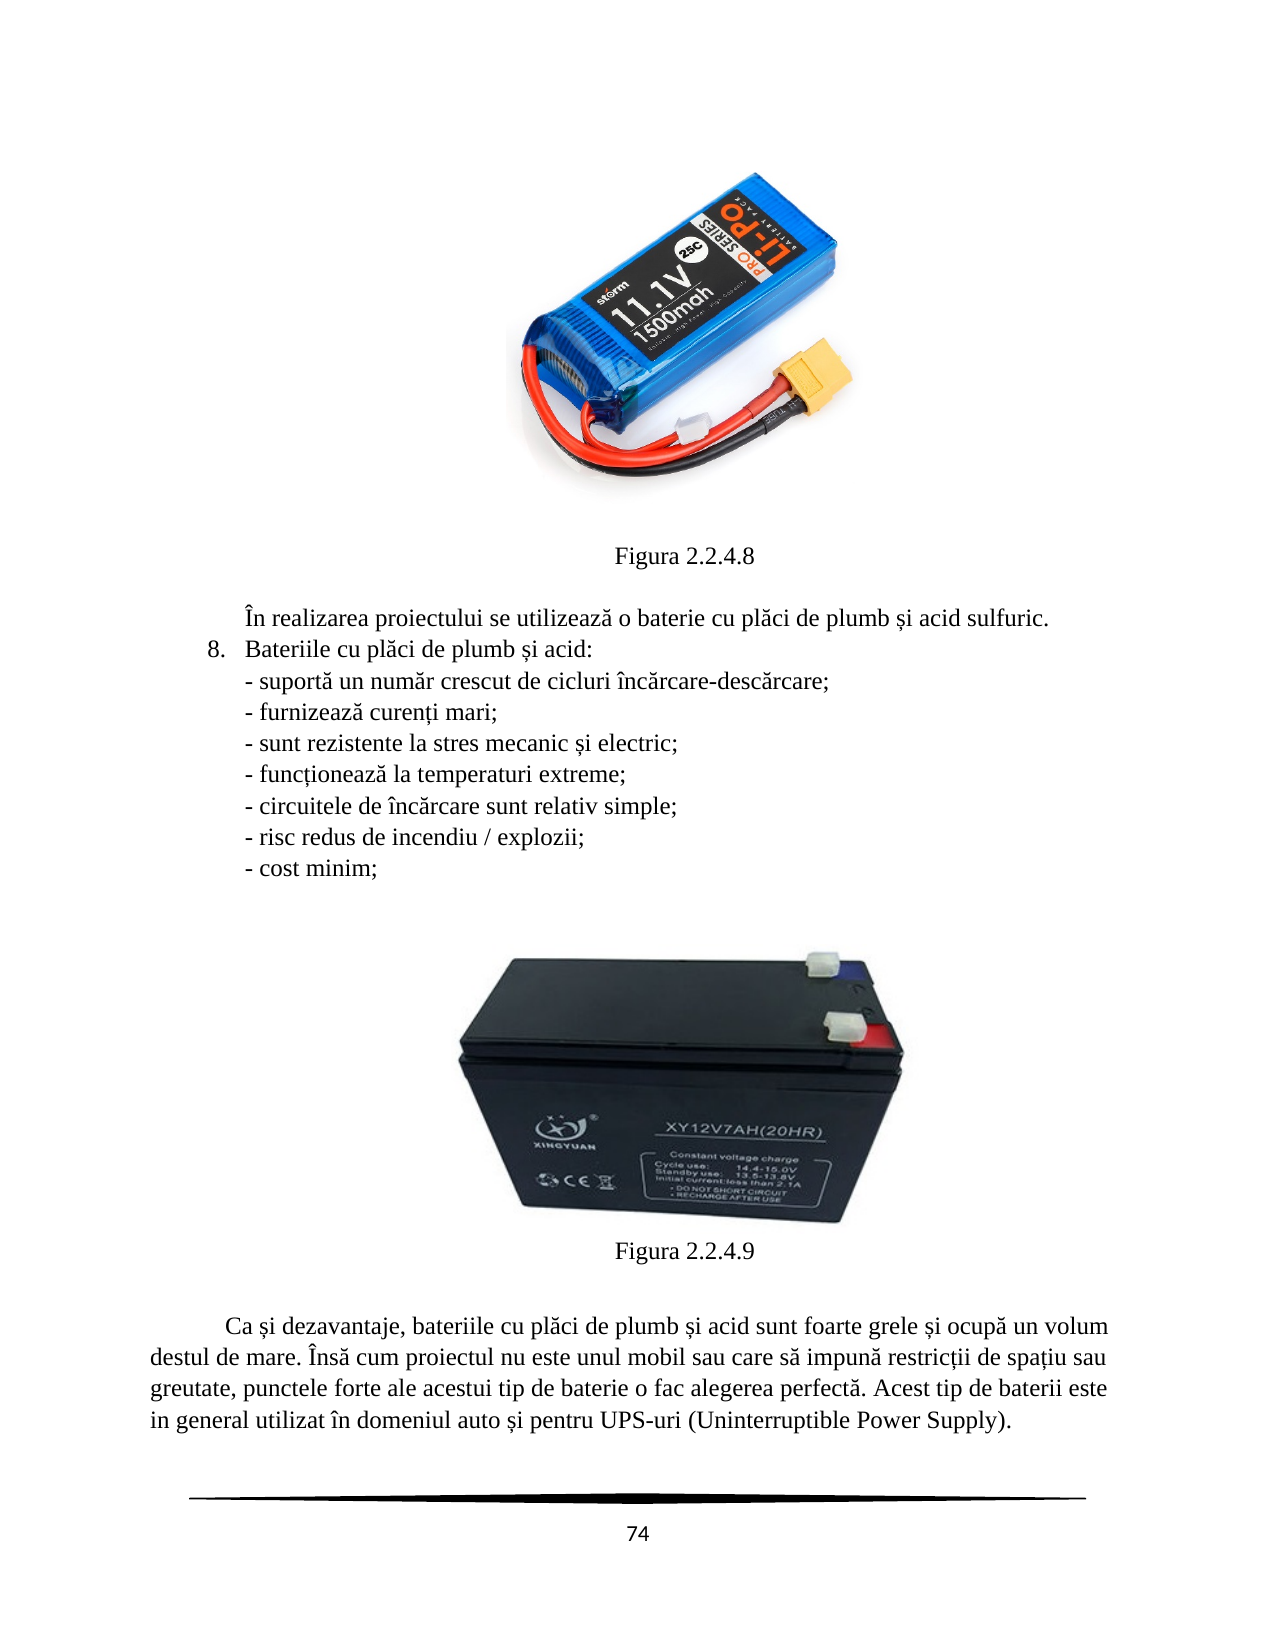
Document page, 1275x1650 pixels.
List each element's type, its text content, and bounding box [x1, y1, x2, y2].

list - sunt rezistente la stres mecanic și electric; [244, 726, 1125, 757]
list Figura 2.2.4.9 [244, 1233, 1125, 1265]
list În realizarea proiectului se utilizează o baterie cu plăci de plumb și acid sulfuric. [244, 601, 1125, 632]
list Bateriile cu plăci de plumb și acid: [207, 632, 1125, 663]
list - circuitele de încărcare sunt relativ simple; [244, 788, 1125, 819]
text Ca și dezavantaje, bateriile cu plăci de plumb și acid sunt foarte grele și ocupă un volum destul de mare. Însă cum proiectul nu este unul mobil sau care să impună restricții de spațiu sau greutate, punctele forte ale acestui tip de baterie o fac alegerea perfectă. Acest tip de baterii este in general utilizat în domeniul auto și pentru UPS-uri (Uninterruptible Power Supply). [150, 1308, 1125, 1433]
list - cost minim; [244, 851, 1125, 882]
list Figura 2.2.4.8 [244, 538, 1125, 569]
picture [506, 150, 863, 507]
list - funcționează la temperaturi extreme; [244, 757, 1125, 788]
list - risc redus de incendiu / explozii; [244, 819, 1125, 851]
list - suportă un număr crescut de cicluri încărcare-descărcare; [244, 663, 1125, 694]
picture [451, 944, 919, 1234]
list - furnizează curenți mari; [244, 694, 1125, 726]
